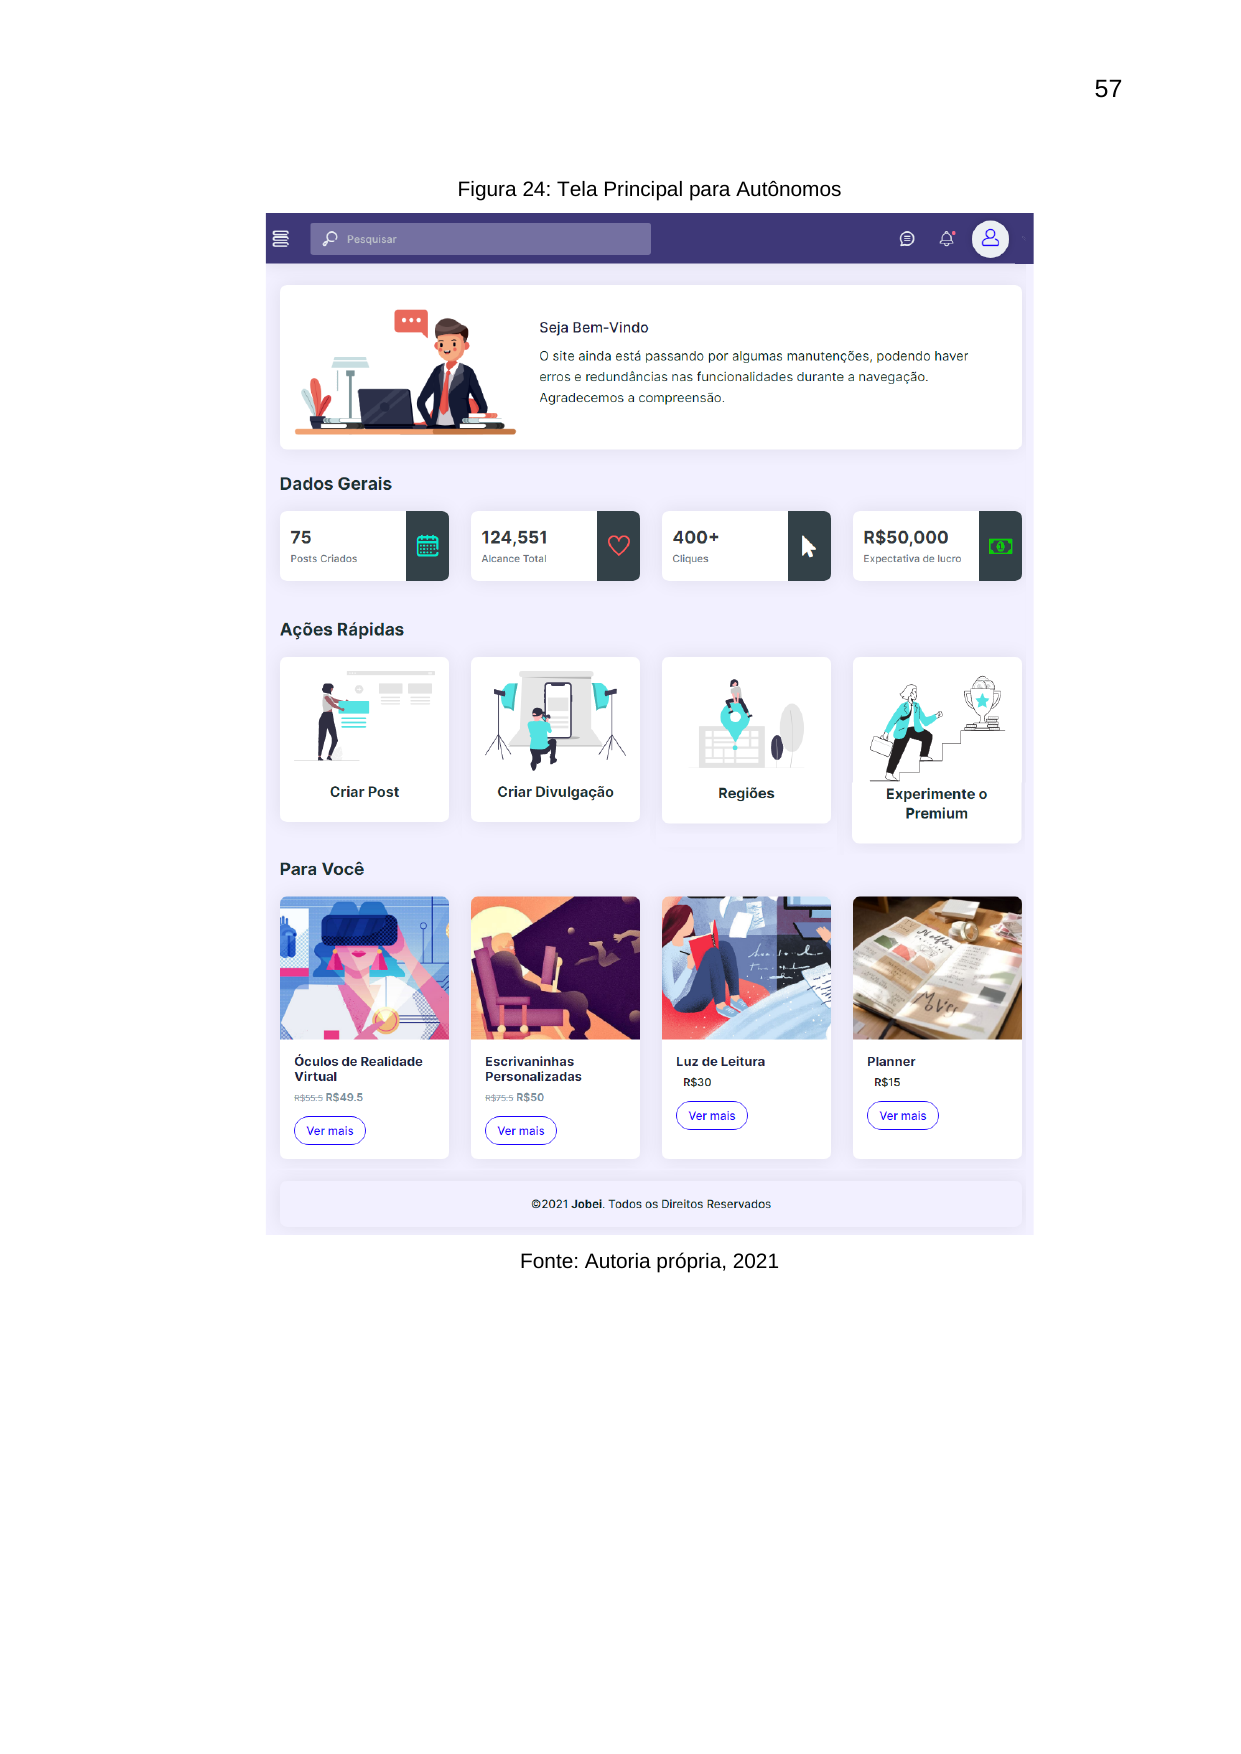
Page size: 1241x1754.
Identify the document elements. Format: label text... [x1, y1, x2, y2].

text Figura 24: Tela Principal para Autônomos [177, 177, 1122, 201]
text Fonte: Autoria própria, 2021 [177, 1249, 1122, 1273]
picture [265, 213, 1034, 1235]
